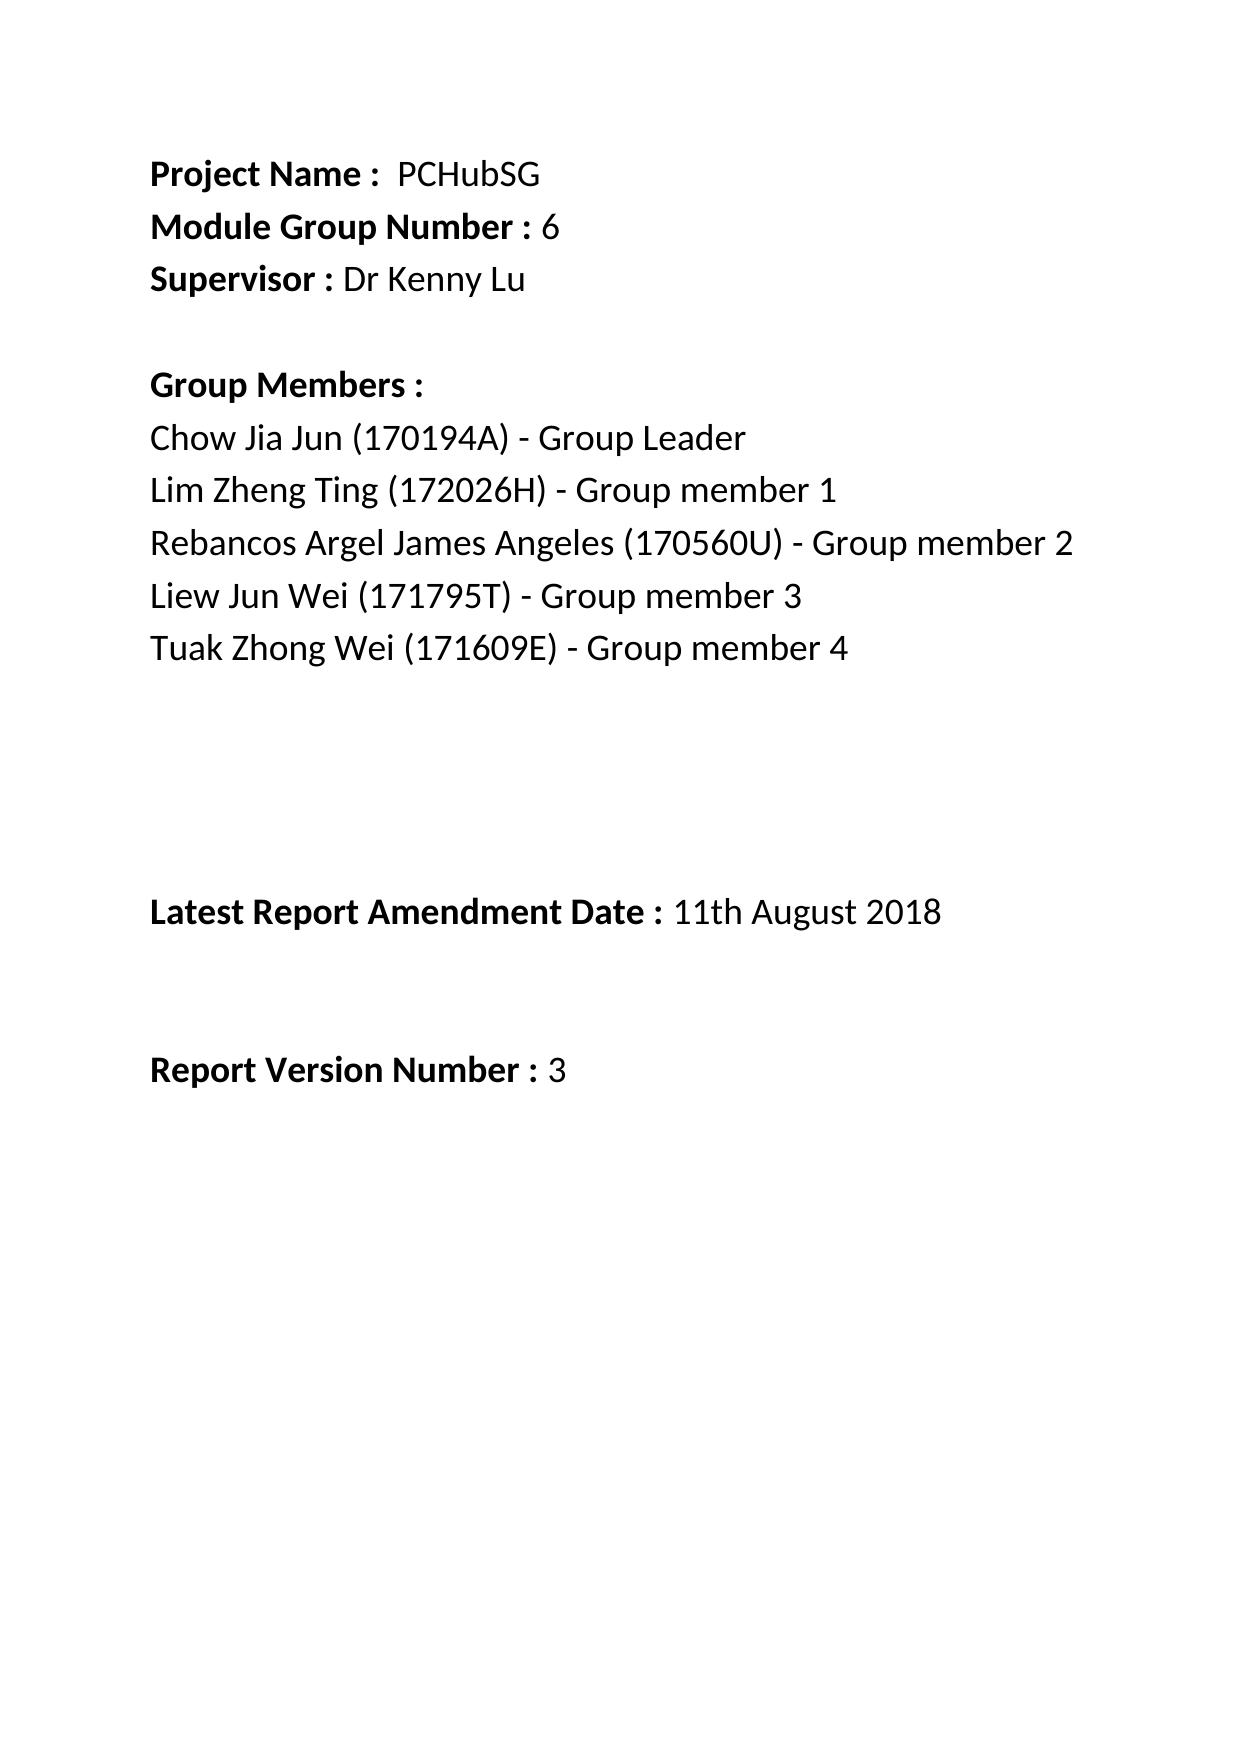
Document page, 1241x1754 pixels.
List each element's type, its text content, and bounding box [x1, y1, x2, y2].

text Module Group Number : 6 [150, 203, 1090, 248]
text Liew Jun Wei (171795T) - Group member 3 [150, 572, 1090, 617]
text Tuak Zhong Wei (171609E) - Group member 4 [150, 624, 1090, 670]
text Report Version Number : 3 [150, 1046, 1090, 1092]
text Supervisor : Dr Kenny Lu [150, 255, 1090, 301]
text Group Members : [150, 361, 1090, 407]
text Chow Jia Jun (170194A) - Group Leader [150, 413, 1090, 459]
text Latest Report Amendment Date : 11th August 2018 [150, 888, 1090, 934]
text Lim Zheng Ting (172026H) - Group member 1 [150, 466, 1090, 512]
text Rebancos Argel James Angeles (170560U) - Group member 2 [150, 519, 1090, 565]
text Project Name : PCHubSG [150, 150, 1090, 196]
